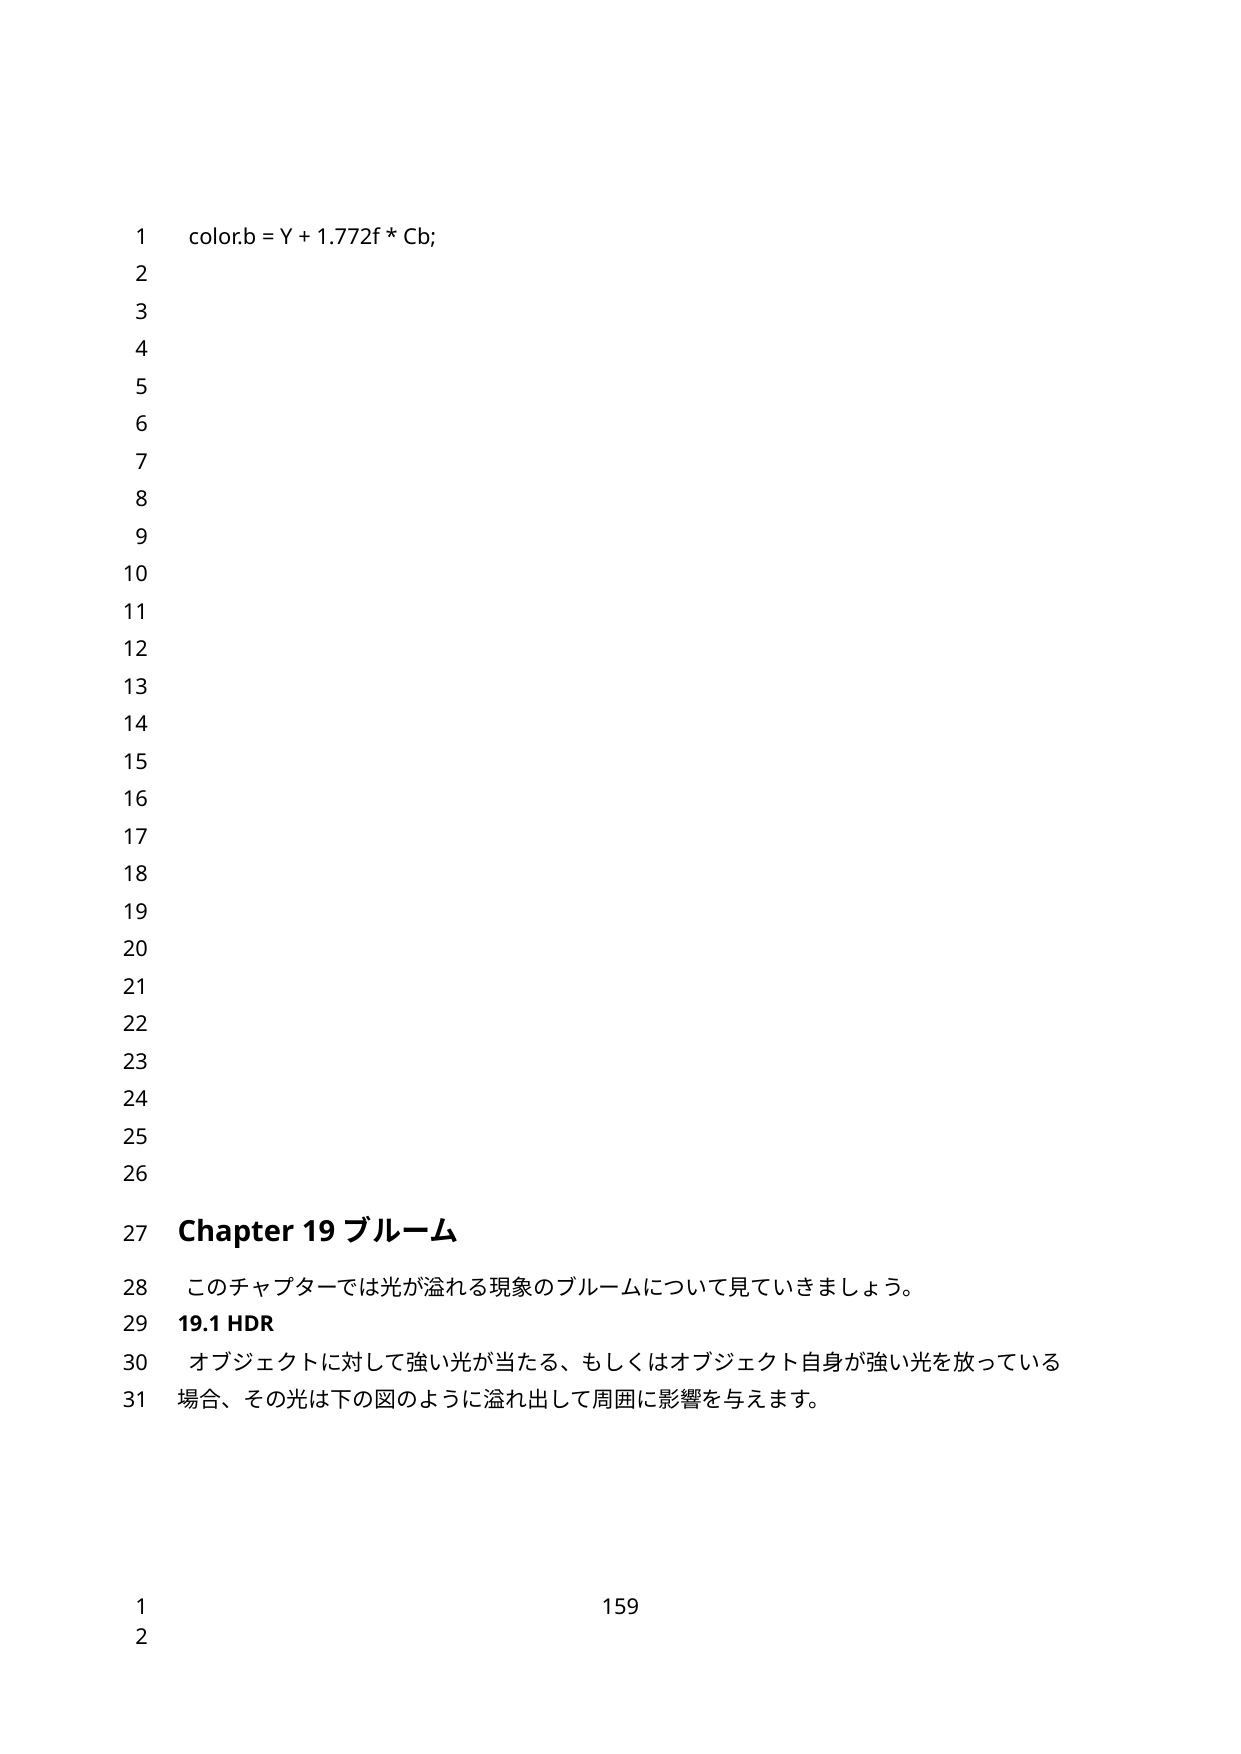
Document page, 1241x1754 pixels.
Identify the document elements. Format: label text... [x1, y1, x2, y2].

text color.b = Y + 1.772f * Cb; [177, 217, 1063, 254]
text オブジェクトに対して強い光が当たる、もしくはオブジェクト自身が強い光を放っている場合、その光は下の図のように溢れ出して周囲に影響を与えます。 [177, 1342, 1063, 1417]
text このチャプターでは光が溢れる現象のブルームについて見ていきましょう。 [177, 1267, 1063, 1304]
text Chapter 19 ブルーム [177, 1192, 1063, 1267]
text 19.1 HDR [177, 1304, 1063, 1342]
